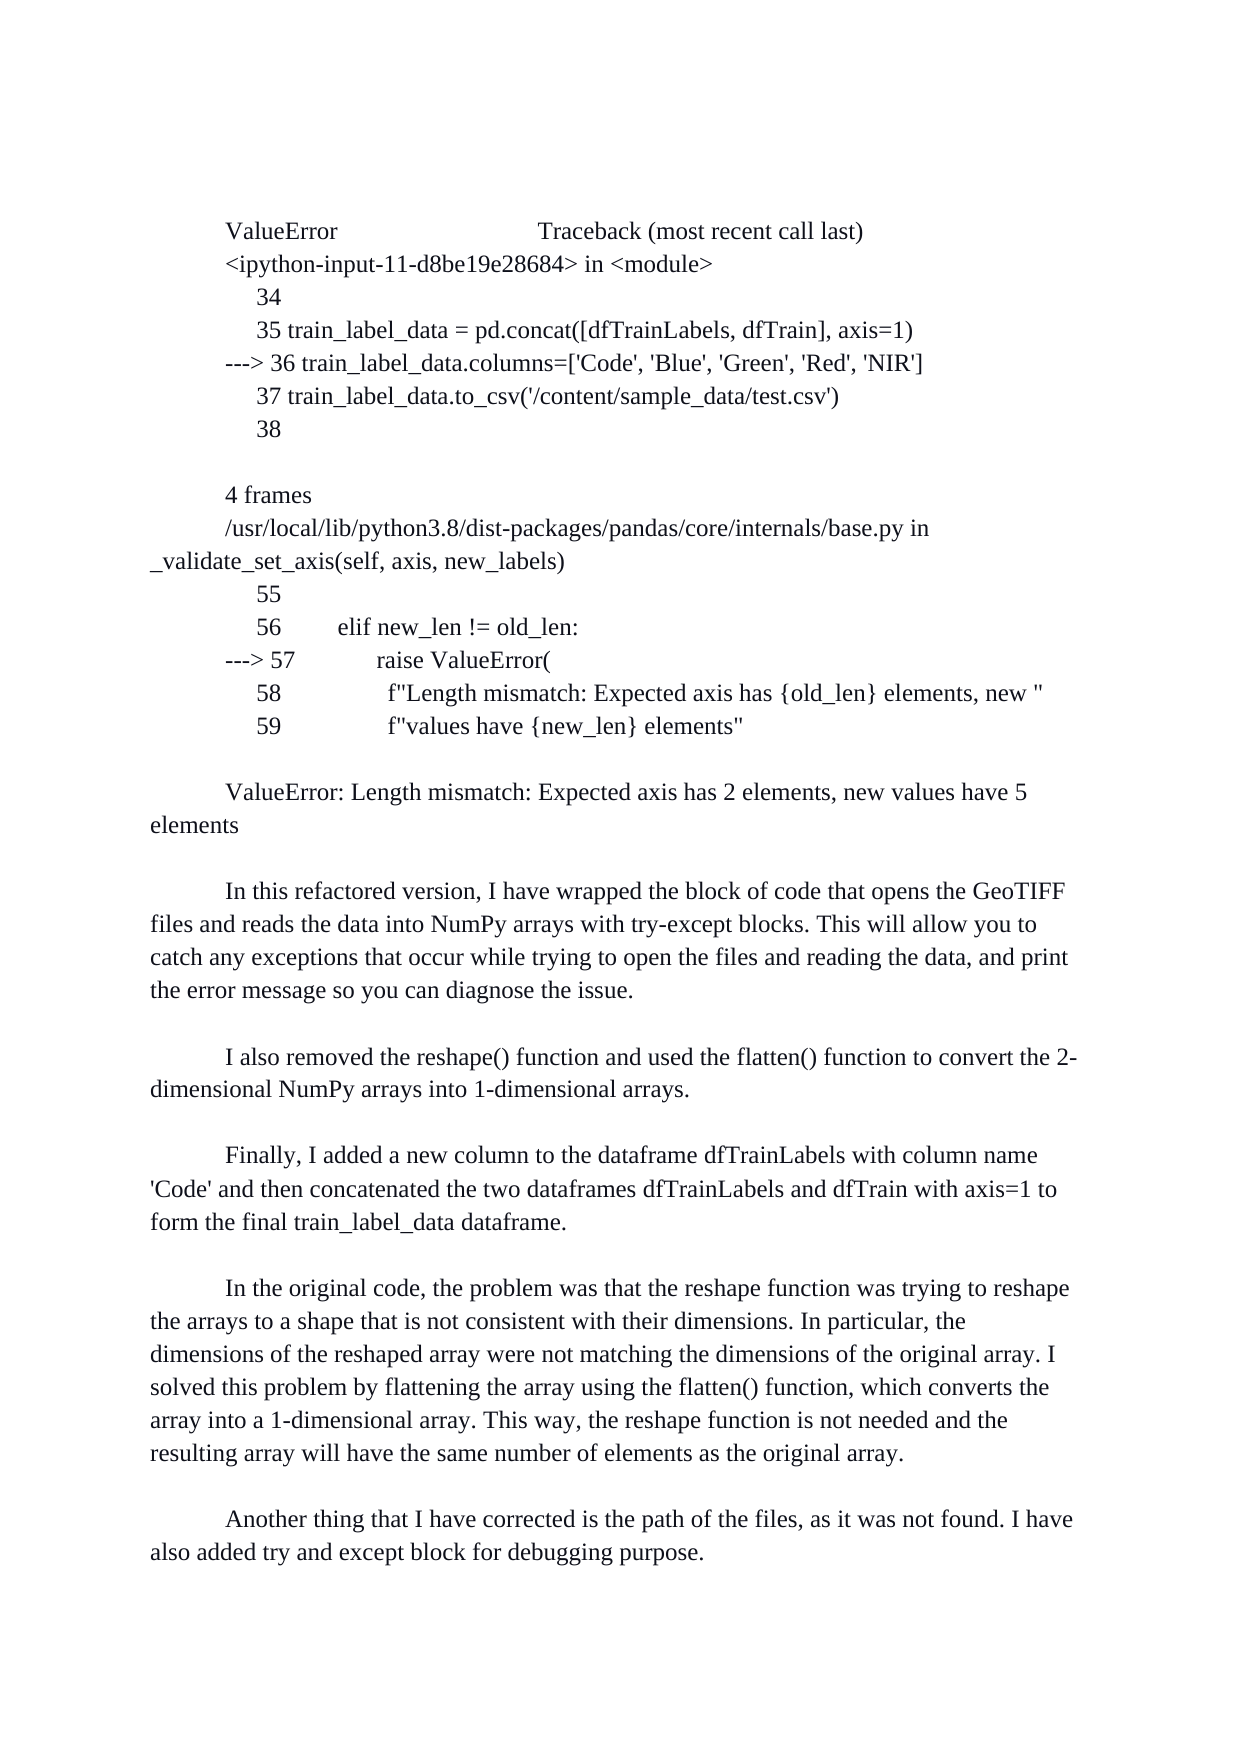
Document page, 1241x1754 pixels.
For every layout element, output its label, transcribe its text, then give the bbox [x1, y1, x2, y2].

text ValueError Traceback (most recent call last) [150, 216, 1082, 245]
text Another thing that I have corrected is the path of the files, as it was not found. I have also added try and except block for debugging purpose. [150, 1504, 1082, 1566]
text 34 [150, 282, 1082, 311]
text ---> 57 raise ValueError( [150, 645, 1082, 674]
text 55 [150, 579, 1082, 608]
text 38 [150, 414, 1082, 443]
text Finally, I added a new column to the dataframe dfTrainLabels with column name 'Code' and then concatenated the two dataframes dfTrainLabels and dfTrain with axis=1 to form the final train_label_data dataframe. [150, 1141, 1082, 1235]
text 37 train_label_data.to_csv('/content/sample_data/test.csv') [150, 381, 1082, 410]
text <ipython-input-11-d8be19e28684> in <module> [150, 249, 1082, 278]
text In the original code, the problem was that the reshape function was trying to reshape the arrays to a shape that is not consistent with their dimensions. In particular, the dimensions of the reshaped array were not matching the dimensions of the original array. I solved this problem by flattening the array using the flatten() function, which converts the array into a 1-dimensional array. This way, the reshape function is not needed and the resulting array will have the same number of elements as the original array. [150, 1273, 1082, 1467]
text 59 f"values have {new_len} elements" [150, 711, 1082, 740]
text In this refactored version, I have wrapped the block of code that opens the GeoTIFF files and reads the data into NumPy arrays with try-except blocks. This will allow you to catch any exceptions that occur while trying to open the files and reading the data, and print the error message so you can diagnose the issue. [150, 876, 1082, 1004]
text 4 frames [150, 480, 1082, 509]
text 56 elif new_len != old_len: [150, 612, 1082, 641]
text 35 train_label_data = pd.concat([dfTrainLabels, dfTrain], axis=1) [150, 315, 1082, 344]
text ---> 36 train_label_data.columns=['Code', 'Blue', 'Green', 'Red', 'NIR'] [150, 348, 1082, 377]
text ValueError: Length mismatch: Expected axis has 2 elements, new values have 5 elements [150, 777, 1082, 839]
text 58 f"Length mismatch: Expected axis has {old_len} elements, new " [150, 678, 1082, 707]
text I also removed the reshape() function and used the flatten() function to convert the 2-dimensional NumPy arrays into 1-dimensional arrays. [150, 1042, 1082, 1103]
text /usr/local/lib/python3.8/dist-packages/pandas/core/internals/base.py in _validate_set_axis(self, axis, new_labels) [150, 513, 1082, 575]
